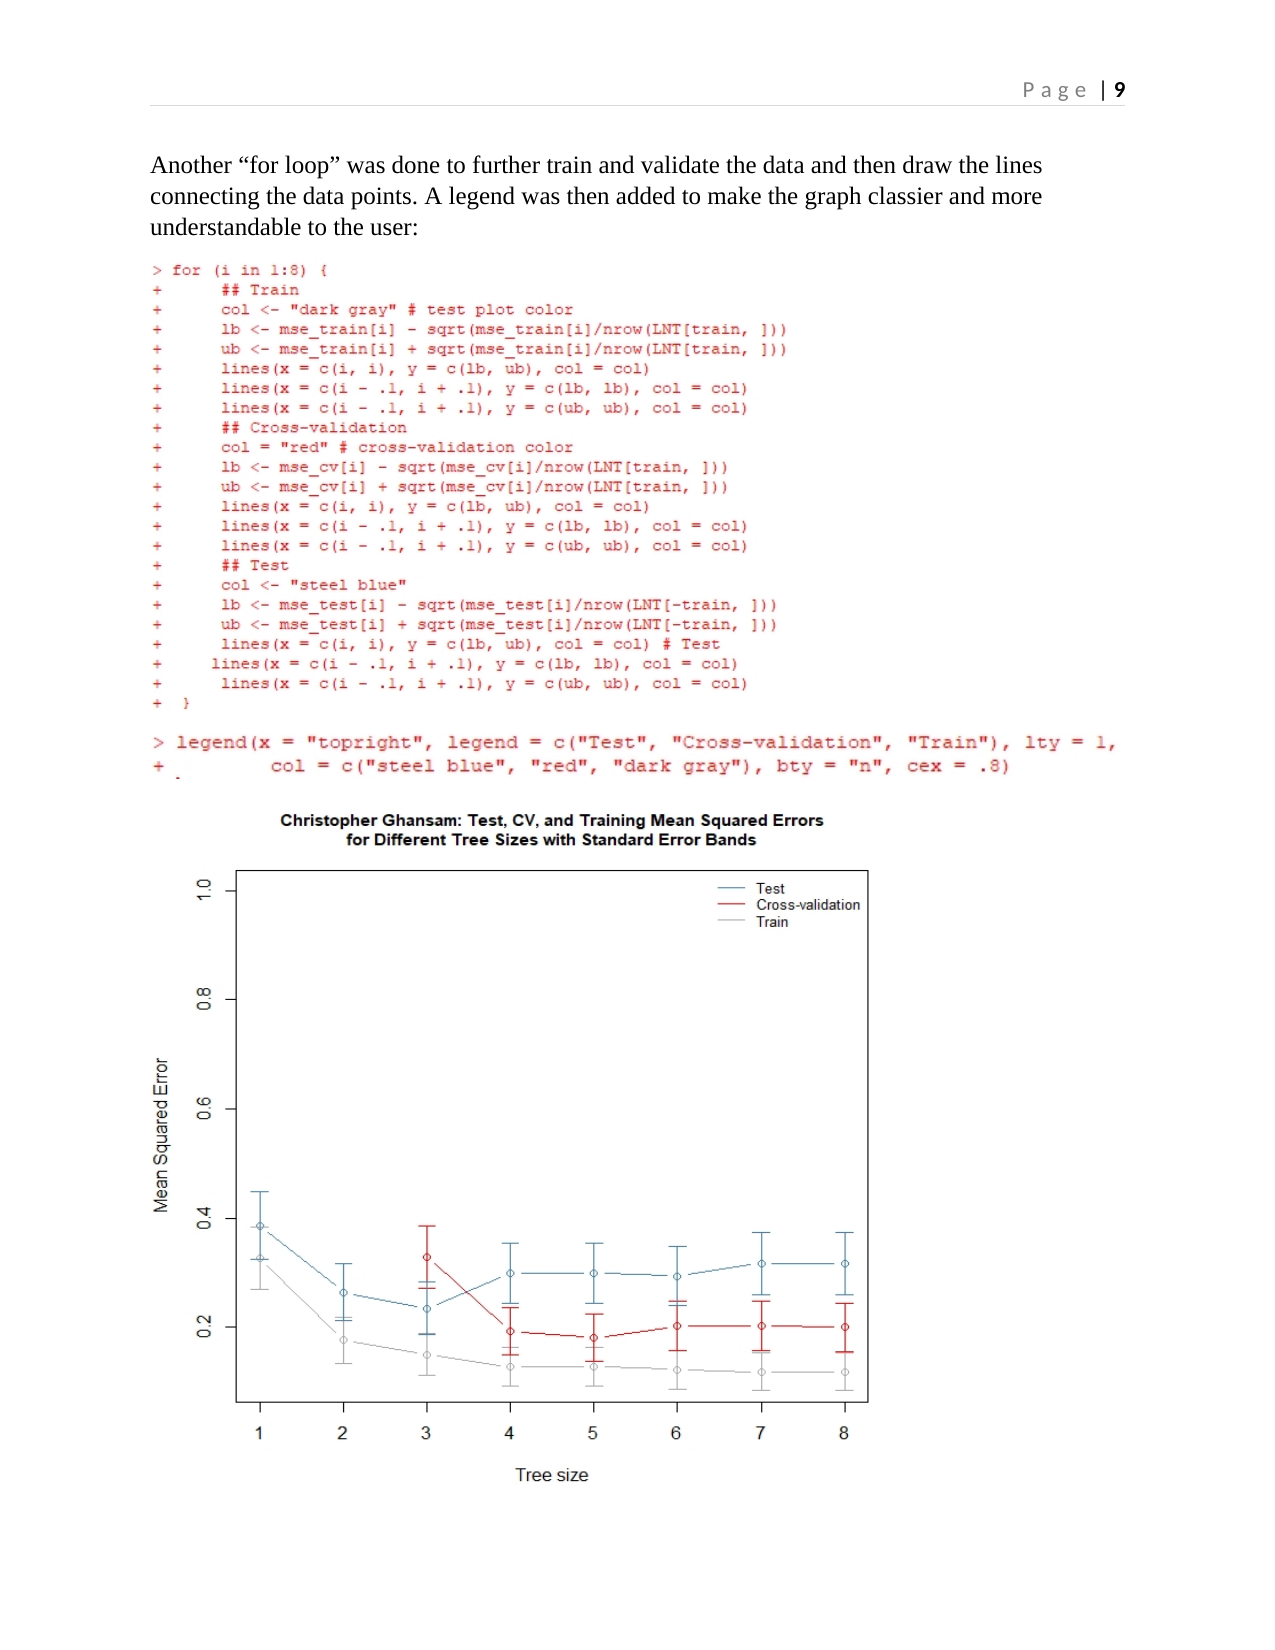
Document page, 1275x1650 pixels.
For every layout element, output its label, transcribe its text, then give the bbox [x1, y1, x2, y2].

text Another “for loop” was done to further train and validate the data and then draw the lines connecting the data points. A legend was then added to make the graph classier and more understandable to the user: [150, 150, 1125, 241]
picture [150, 797, 880, 1493]
picture [150, 259, 792, 714]
picture [150, 732, 1125, 779]
